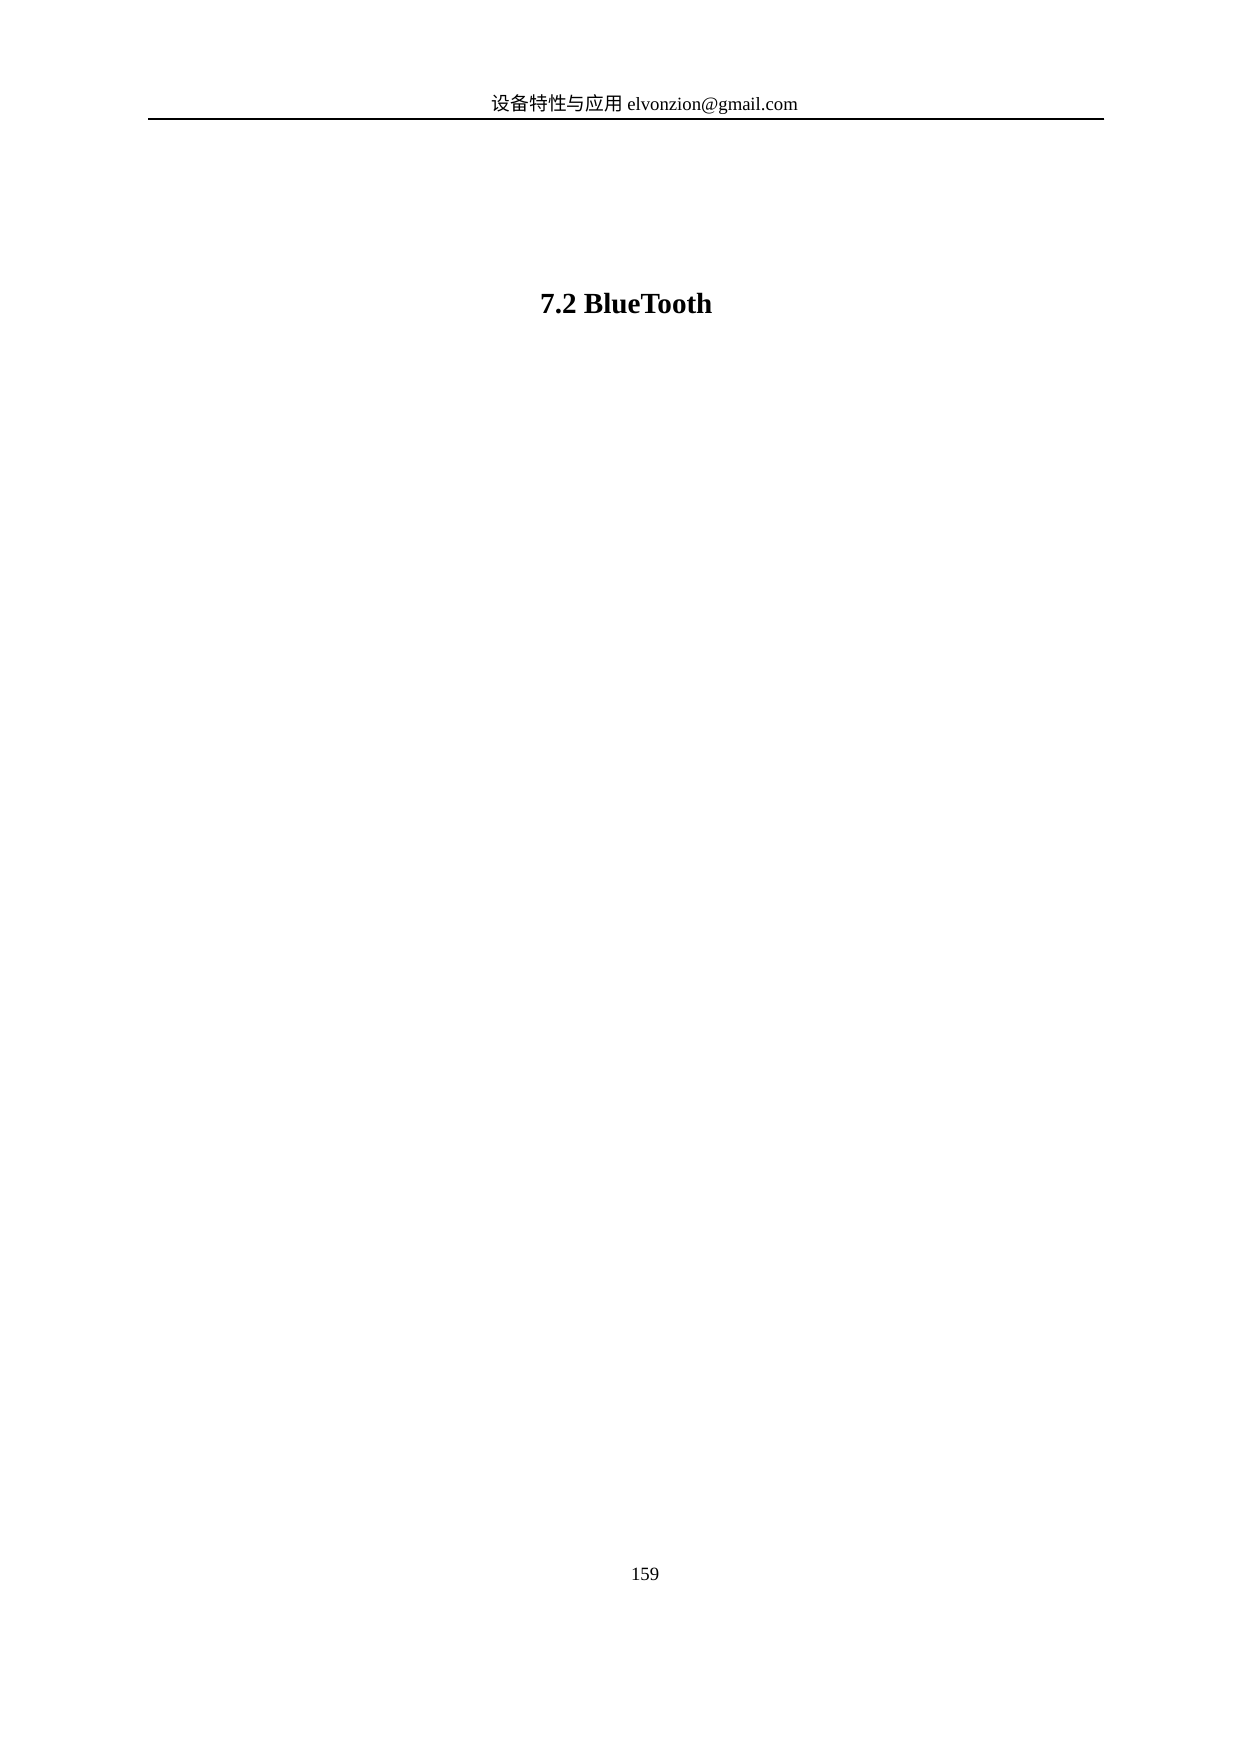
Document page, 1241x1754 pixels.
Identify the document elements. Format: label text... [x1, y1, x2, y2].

subtitle BlueTooth [148, 286, 1104, 320]
